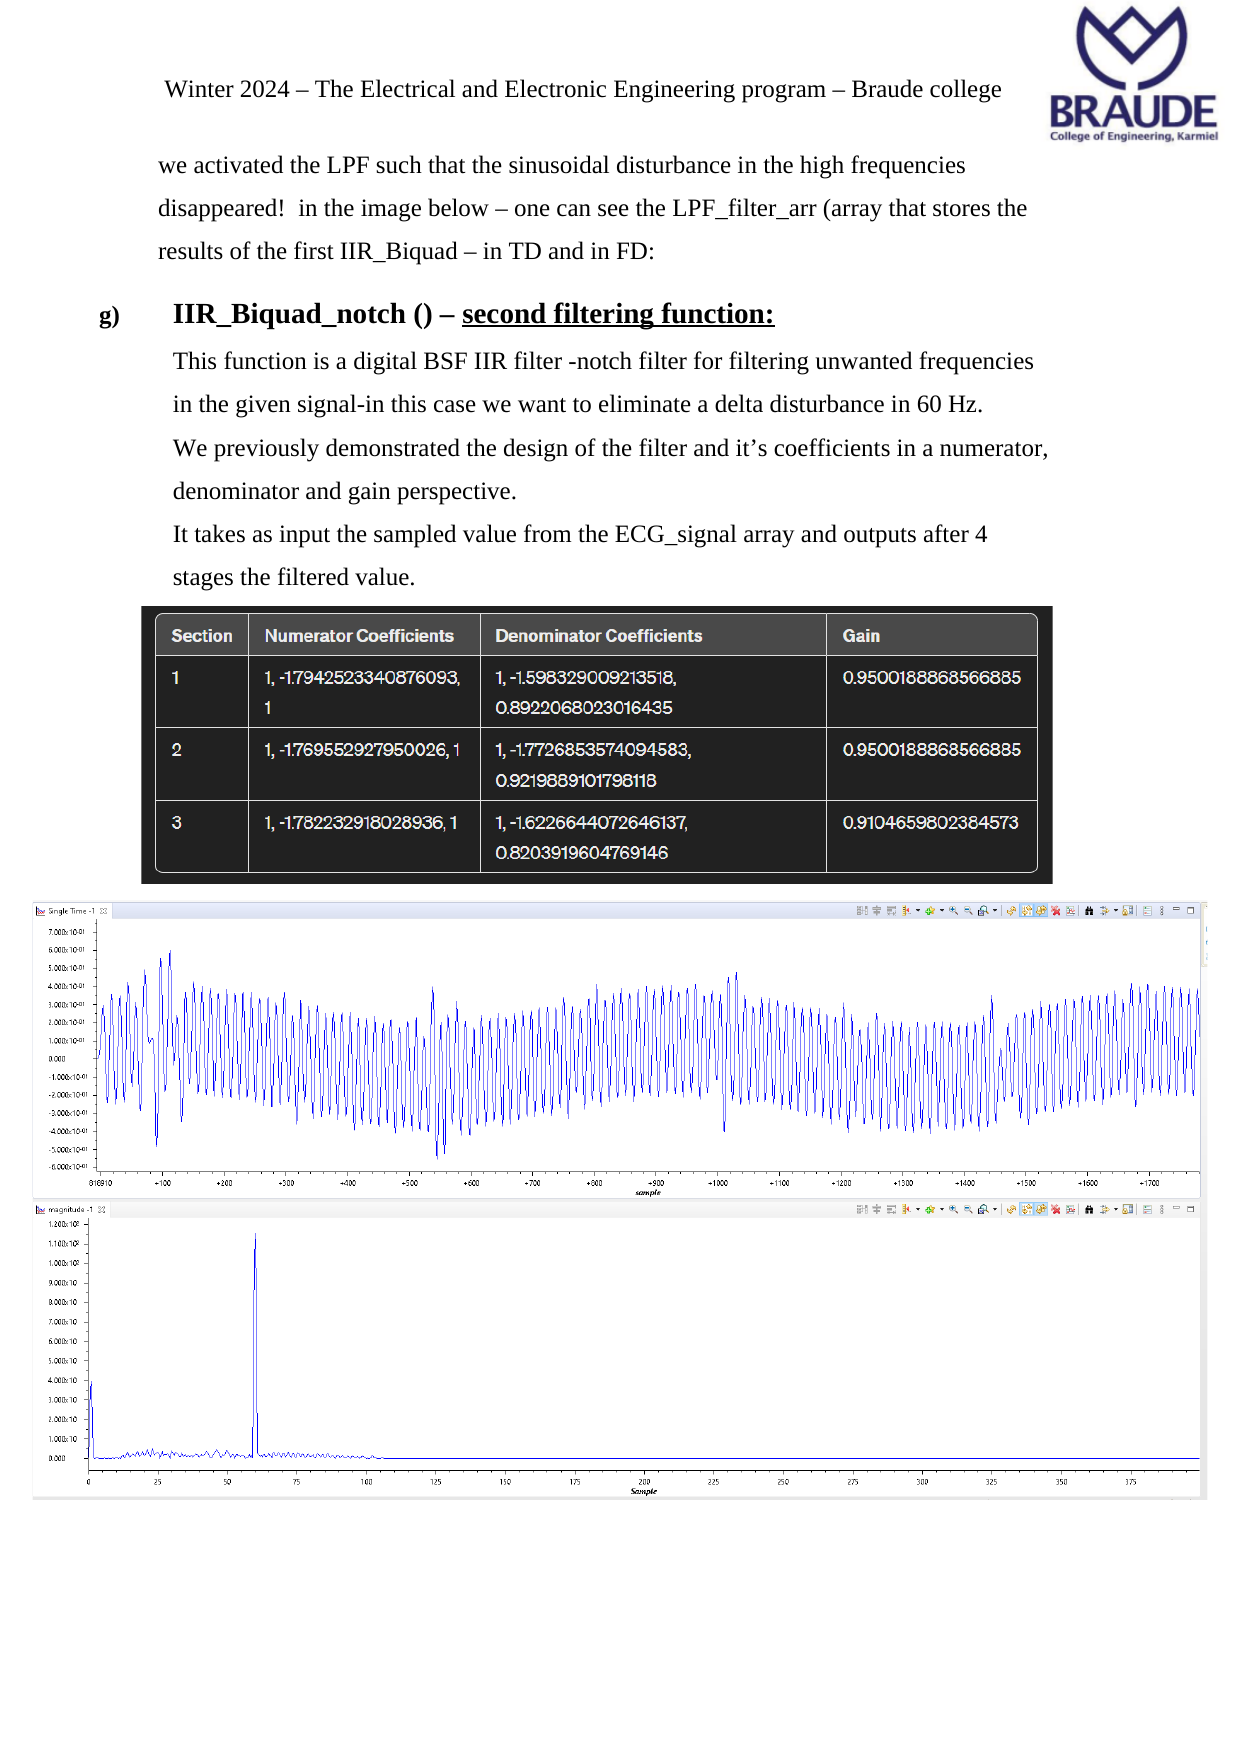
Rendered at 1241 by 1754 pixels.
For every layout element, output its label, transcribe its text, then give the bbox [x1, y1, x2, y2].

picture [141, 606, 1053, 884]
list We previously demonstrated the design of the filter and it’s coefficients in a numerator, denominator and gain perspective. [173, 433, 1053, 504]
picture [1041, 0, 1230, 150]
list This function is a digital BSF IIR filter -notch filter for filtering unwanted frequencies in the given signal-in this case we want to eliminate a delta disturbance in 60 Hz. [173, 346, 1053, 418]
picture [32, 900, 1208, 1500]
text we activated the LPF such that the sinusoidal disturbance in the high frequencies disappeared! in the image below – one can see the LPF_filter_arr (array that stores the results of the first IIR_Biquad – in TD and in FD: [158, 150, 1053, 265]
list It takes as input the sampled value from the ECG_signal array and outputs after 4 stages the filtered value. [173, 519, 1053, 591]
list IIR_Biquad_notch () – second filtering function: [99, 296, 1053, 329]
